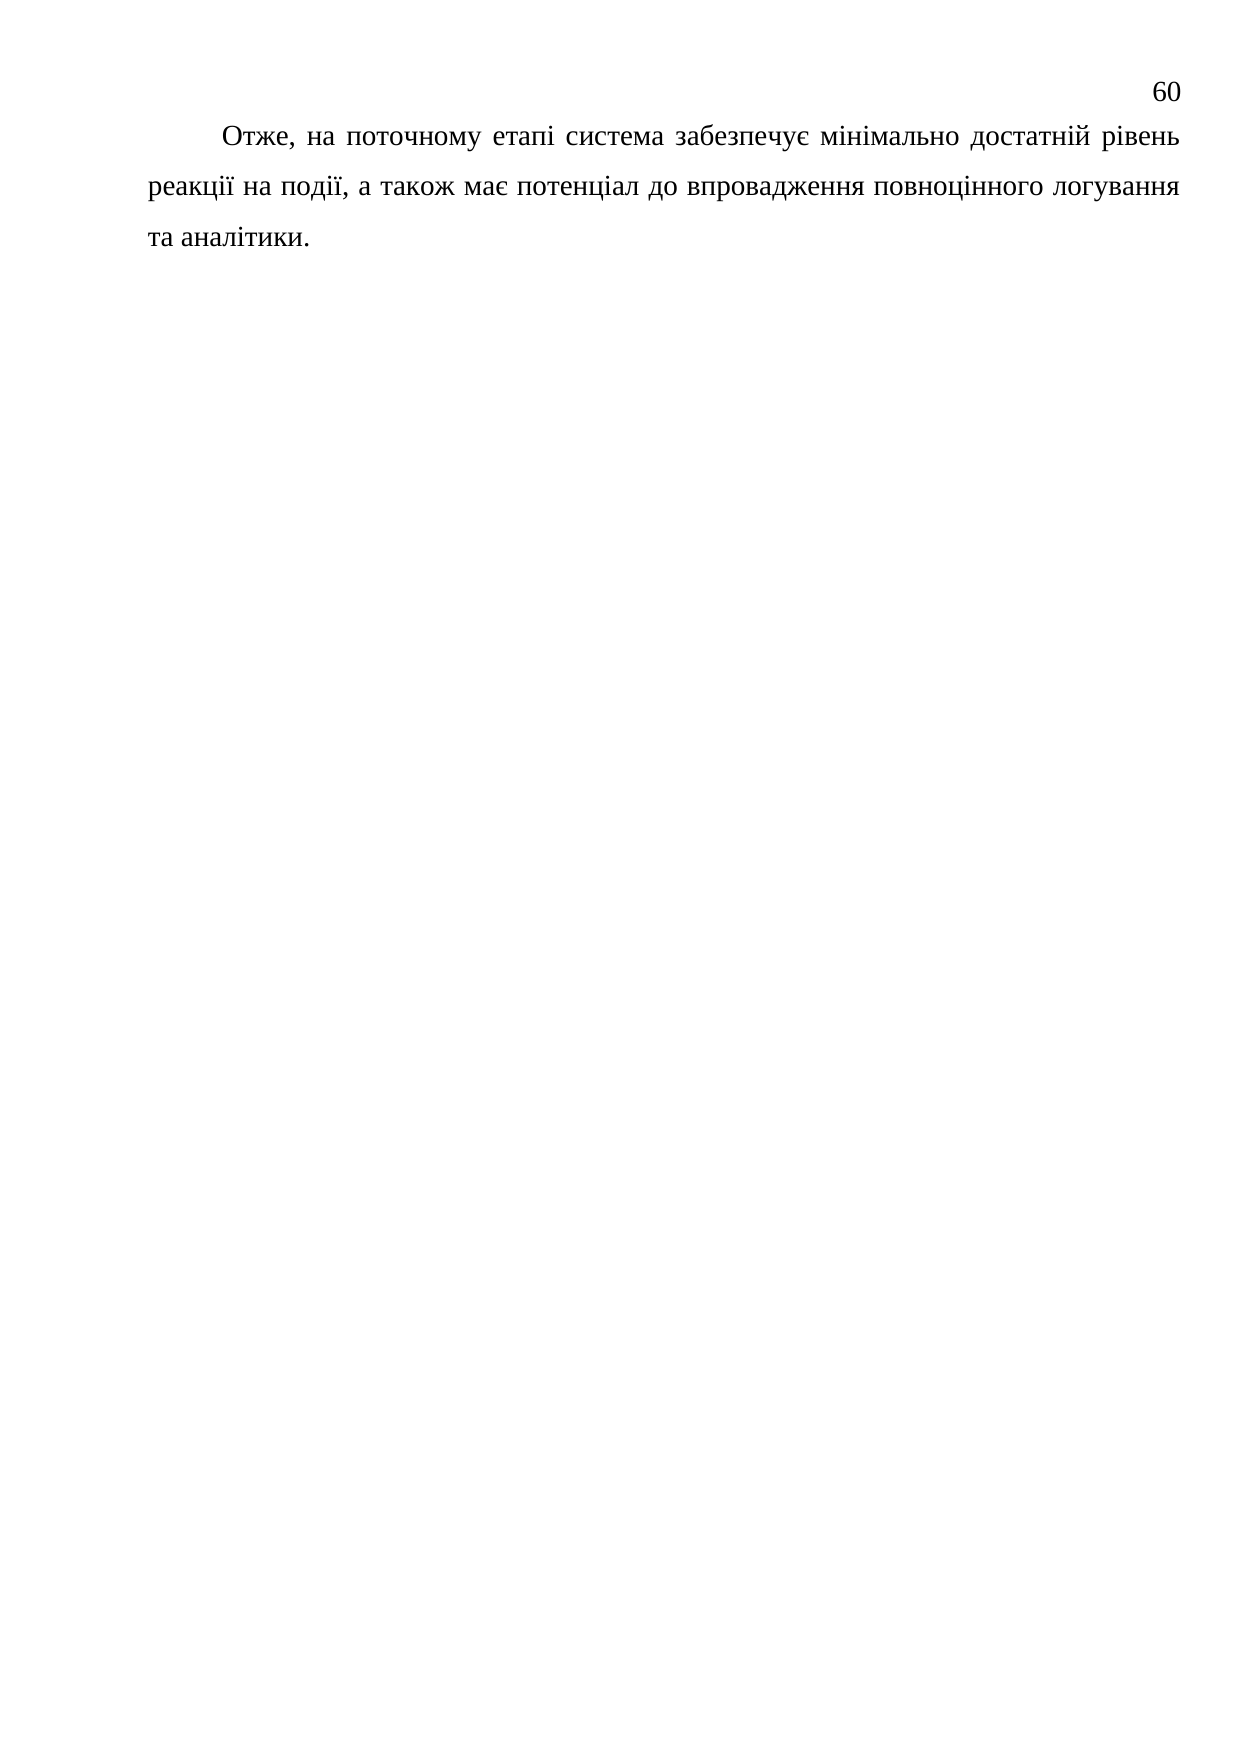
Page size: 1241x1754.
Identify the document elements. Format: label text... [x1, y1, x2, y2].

text Отже, на поточному етапі система забезпечує мінімально достатній рівень реакції на події, а також має потенціал до впровадження повноцінного логування та аналітики. [148, 118, 1181, 252]
